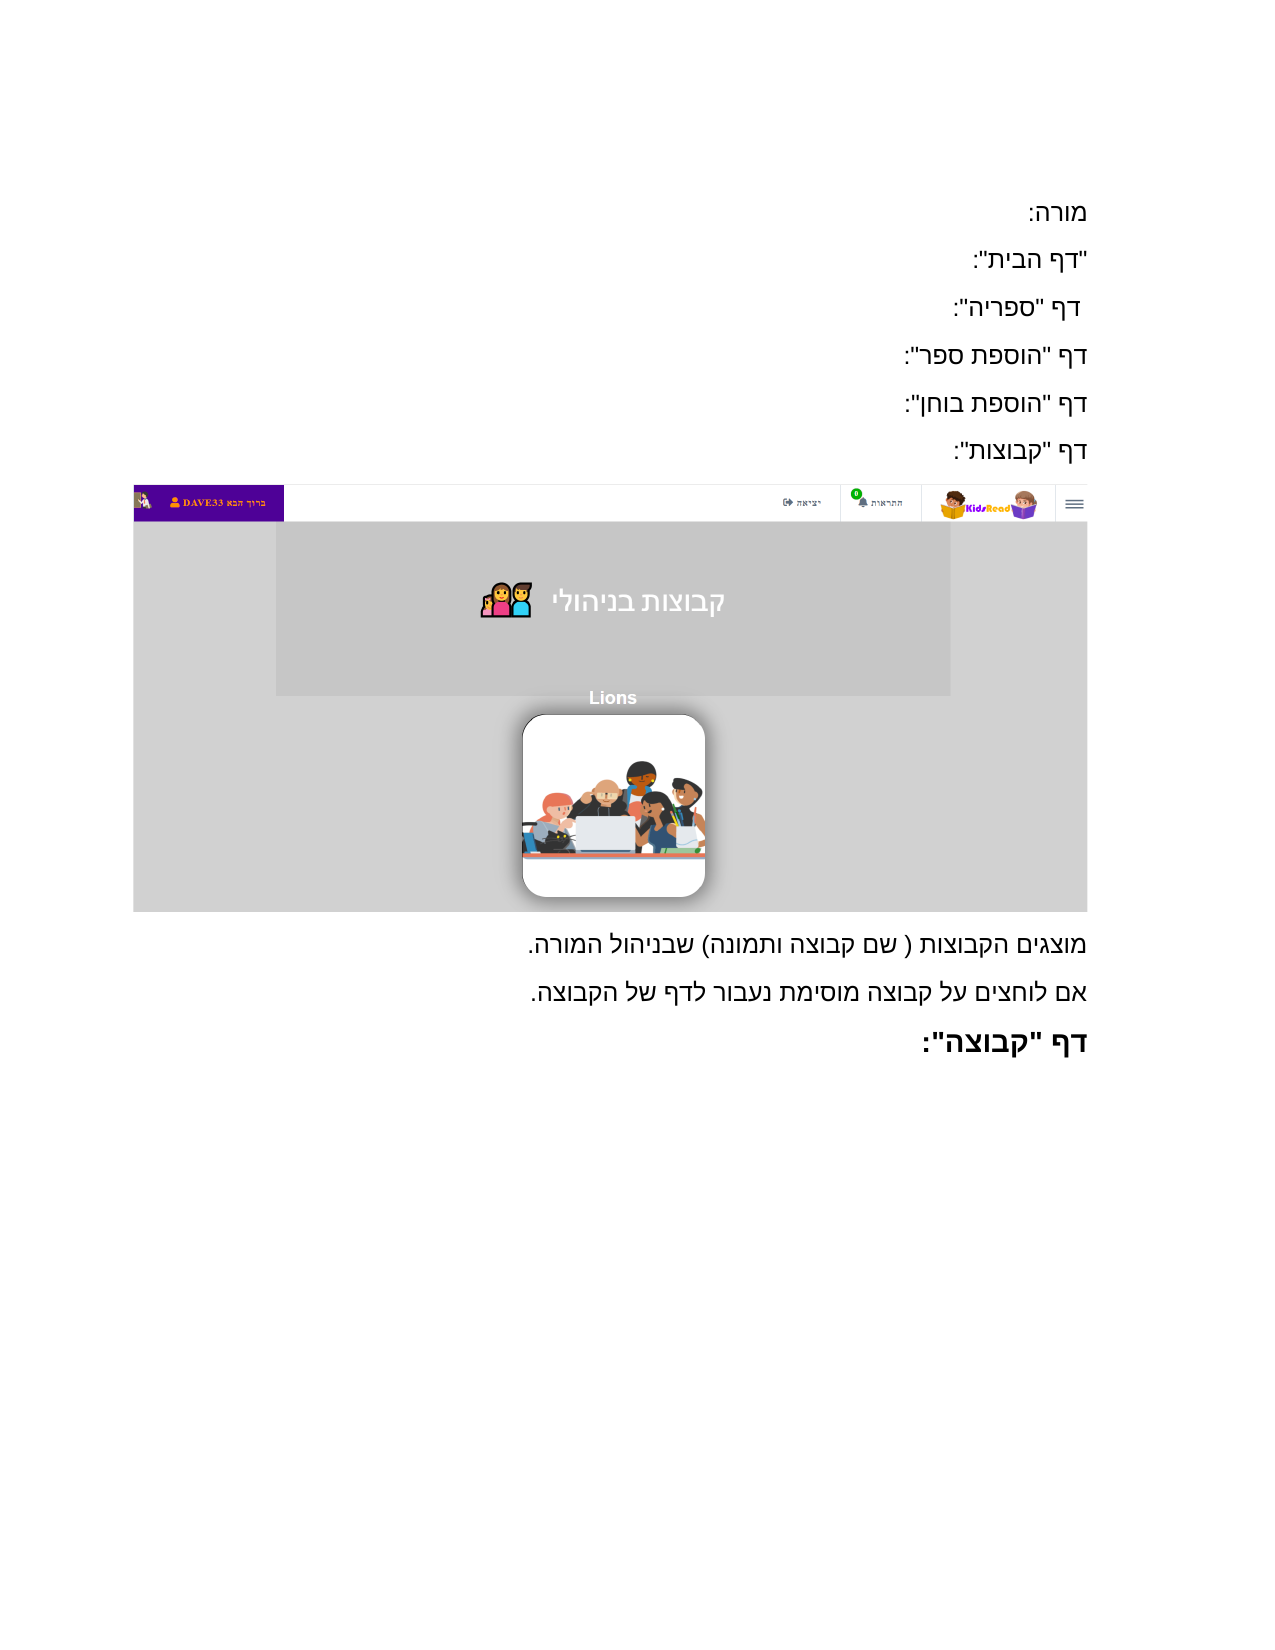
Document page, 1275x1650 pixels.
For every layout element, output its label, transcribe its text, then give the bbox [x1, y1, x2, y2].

text דף "הוספת בוחן": [187, 388, 1087, 417]
text דף "קבוצה": [187, 1025, 1087, 1059]
text דף "הוספת ספר": [187, 341, 1087, 369]
text מורה: [187, 198, 1087, 226]
text "דף הבית": [187, 245, 1087, 274]
text מוצגים הקבוצות ( שם קבוצה ותמונה) שבניהול המורה. [187, 930, 1087, 959]
picture [133, 483, 1088, 912]
text אם לוחצים על קבוצה מוסימת נעבור לדף של הקבוצה. [187, 978, 1087, 1006]
text דף "ספריה": [187, 293, 1087, 322]
text דף "קבוצות": [187, 436, 1087, 465]
